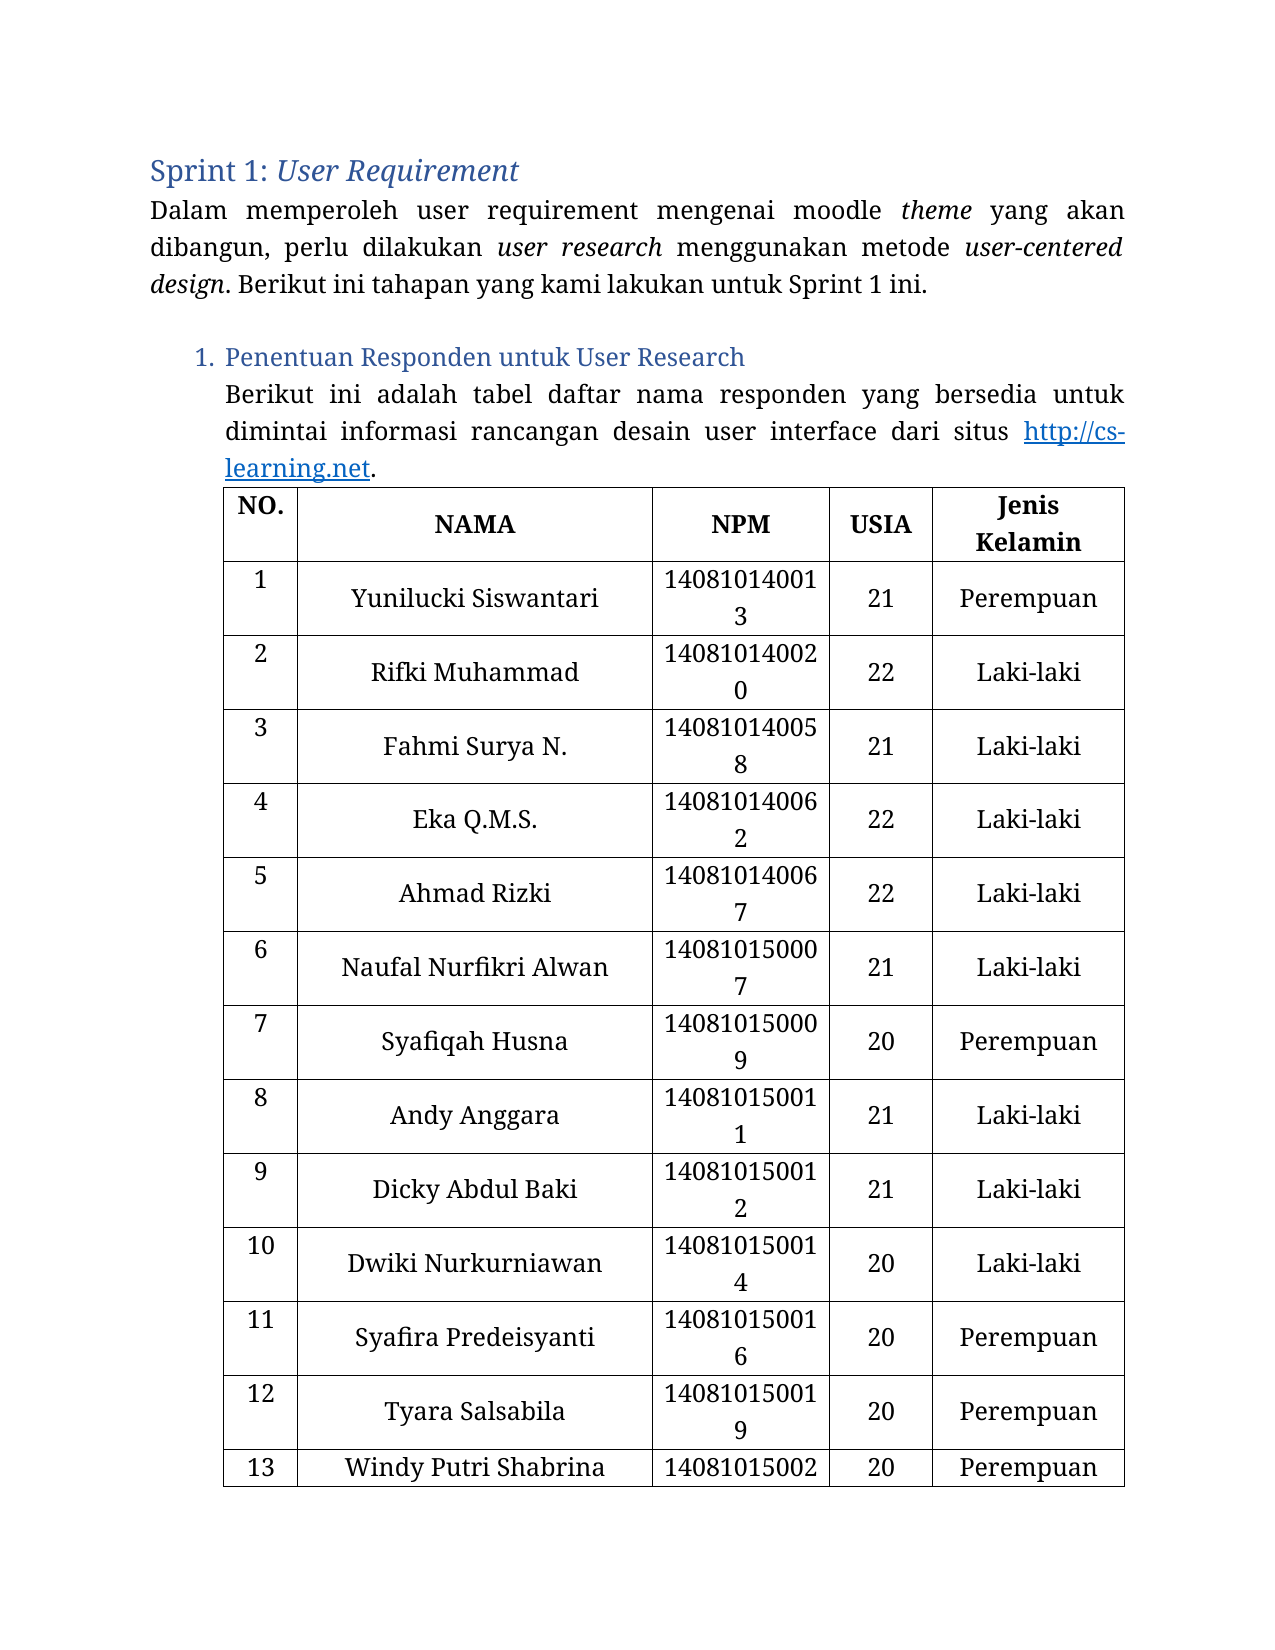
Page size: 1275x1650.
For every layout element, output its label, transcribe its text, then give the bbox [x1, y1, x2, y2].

table_cell 7 [224, 1006, 297, 1079]
table_cell 140810150019 [653, 1376, 829, 1448]
text Dalam memperoleh user requirement mengenai moodle theme yang akan dibangun, perlu dilakukan user research menggunakan metode user-centered design. Berikut ini tahapan yang kami lakukan untuk Sprint 1 ini. [150, 193, 1125, 300]
table_cell Perempuan [933, 1006, 1124, 1079]
table_header NO. [224, 488, 297, 561]
table_cell Ahmad Rizki [298, 858, 652, 931]
table_cell 5 [224, 858, 297, 931]
table_cell 6 [224, 932, 297, 1005]
table_cell 3 [224, 710, 297, 783]
table_cell Rifki Muhammad [298, 636, 652, 709]
table_cell Laki-laki [933, 858, 1124, 931]
table_header Jenis Kelamin [933, 488, 1124, 561]
table_cell Laki-laki [933, 1228, 1124, 1301]
table_cell Fahmi Surya N. [298, 710, 652, 783]
table_cell Laki-laki [933, 784, 1124, 857]
table_cell 10 [224, 1228, 297, 1301]
table_cell Dwiki Nurkurniawan [298, 1228, 652, 1301]
table_cell Laki-laki [933, 932, 1124, 1005]
table_header NPM [653, 488, 829, 561]
table_cell 12 [224, 1376, 297, 1448]
table_cell 22 [830, 636, 932, 709]
table_cell Laki-laki [933, 1080, 1124, 1153]
table_cell 140810150020 [653, 1450, 829, 1486]
table_cell 20 [830, 1302, 932, 1374]
table_cell 140810150016 [653, 1302, 829, 1374]
table_cell 140810150014 [653, 1228, 829, 1301]
subtitle Sprint 1: User Requirement [150, 150, 1125, 190]
table_cell 11 [224, 1302, 297, 1374]
table_cell 140810140058 [653, 710, 829, 783]
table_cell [298, 1450, 652, 1486]
table_cell Yunilucki Siswantari [298, 562, 652, 635]
table_cell 20 [830, 1228, 932, 1301]
table_cell 140810140013 [653, 562, 829, 635]
table_cell Syafiqah Husna [298, 1006, 652, 1079]
subtitle Penentuan Responden untuk User Research [194, 340, 1125, 374]
table_cell Perempuan [933, 562, 1124, 635]
table_cell 140810150011 [653, 1080, 829, 1153]
table_cell 140810140062 [653, 784, 829, 857]
table_cell 22 [830, 858, 932, 931]
table_cell 21 [830, 1080, 932, 1153]
table_cell 13 [224, 1450, 297, 1486]
table_cell 21 [830, 562, 932, 635]
table_cell 22 [830, 784, 932, 857]
table_cell Laki-laki [933, 710, 1124, 783]
table_cell 140810140020 [653, 636, 829, 709]
table_cell Perempuan [933, 1302, 1124, 1374]
table_cell 21 [830, 932, 932, 1005]
table_cell 21 [830, 1154, 932, 1227]
table_cell 20 [830, 1376, 932, 1448]
table_cell 140810140067 [653, 858, 829, 931]
table_cell Laki-laki [933, 636, 1124, 709]
table_cell 4 [224, 784, 297, 857]
table_cell 20 [830, 1006, 932, 1079]
table_cell 140810150012 [653, 1154, 829, 1227]
table_cell Laki-laki [933, 1154, 1124, 1227]
table_cell 2 [224, 636, 297, 709]
table_cell 20 [830, 1450, 932, 1486]
table_cell Perempuan [933, 1376, 1124, 1448]
table_cell Naufal Nurfikri Alwan [298, 932, 652, 1005]
table_cell 9 [224, 1154, 297, 1227]
table_cell 8 [224, 1080, 297, 1153]
table_cell 21 [830, 710, 932, 783]
table_cell 140810150009 [653, 1006, 829, 1079]
table_cell 1 [224, 562, 297, 635]
table_cell Perempuan [933, 1450, 1124, 1486]
table_cell Eka Q.M.S. [298, 784, 652, 857]
text Berikut ini adalah tabel daftar nama responden yang bersedia untuk dimintai informasi rancangan desain user interface dari situs http://cs-learning.net. [225, 377, 1125, 484]
table_cell Andy Anggara [298, 1080, 652, 1153]
table_cell Tyara Salsabila [298, 1376, 652, 1448]
table_header NAMA [298, 488, 652, 561]
table_cell Syafira Predeisyanti [298, 1302, 652, 1374]
table_cell Dicky Abdul Baki [298, 1154, 652, 1227]
table_cell 140810150007 [653, 932, 829, 1005]
table_header USIA [830, 488, 932, 561]
